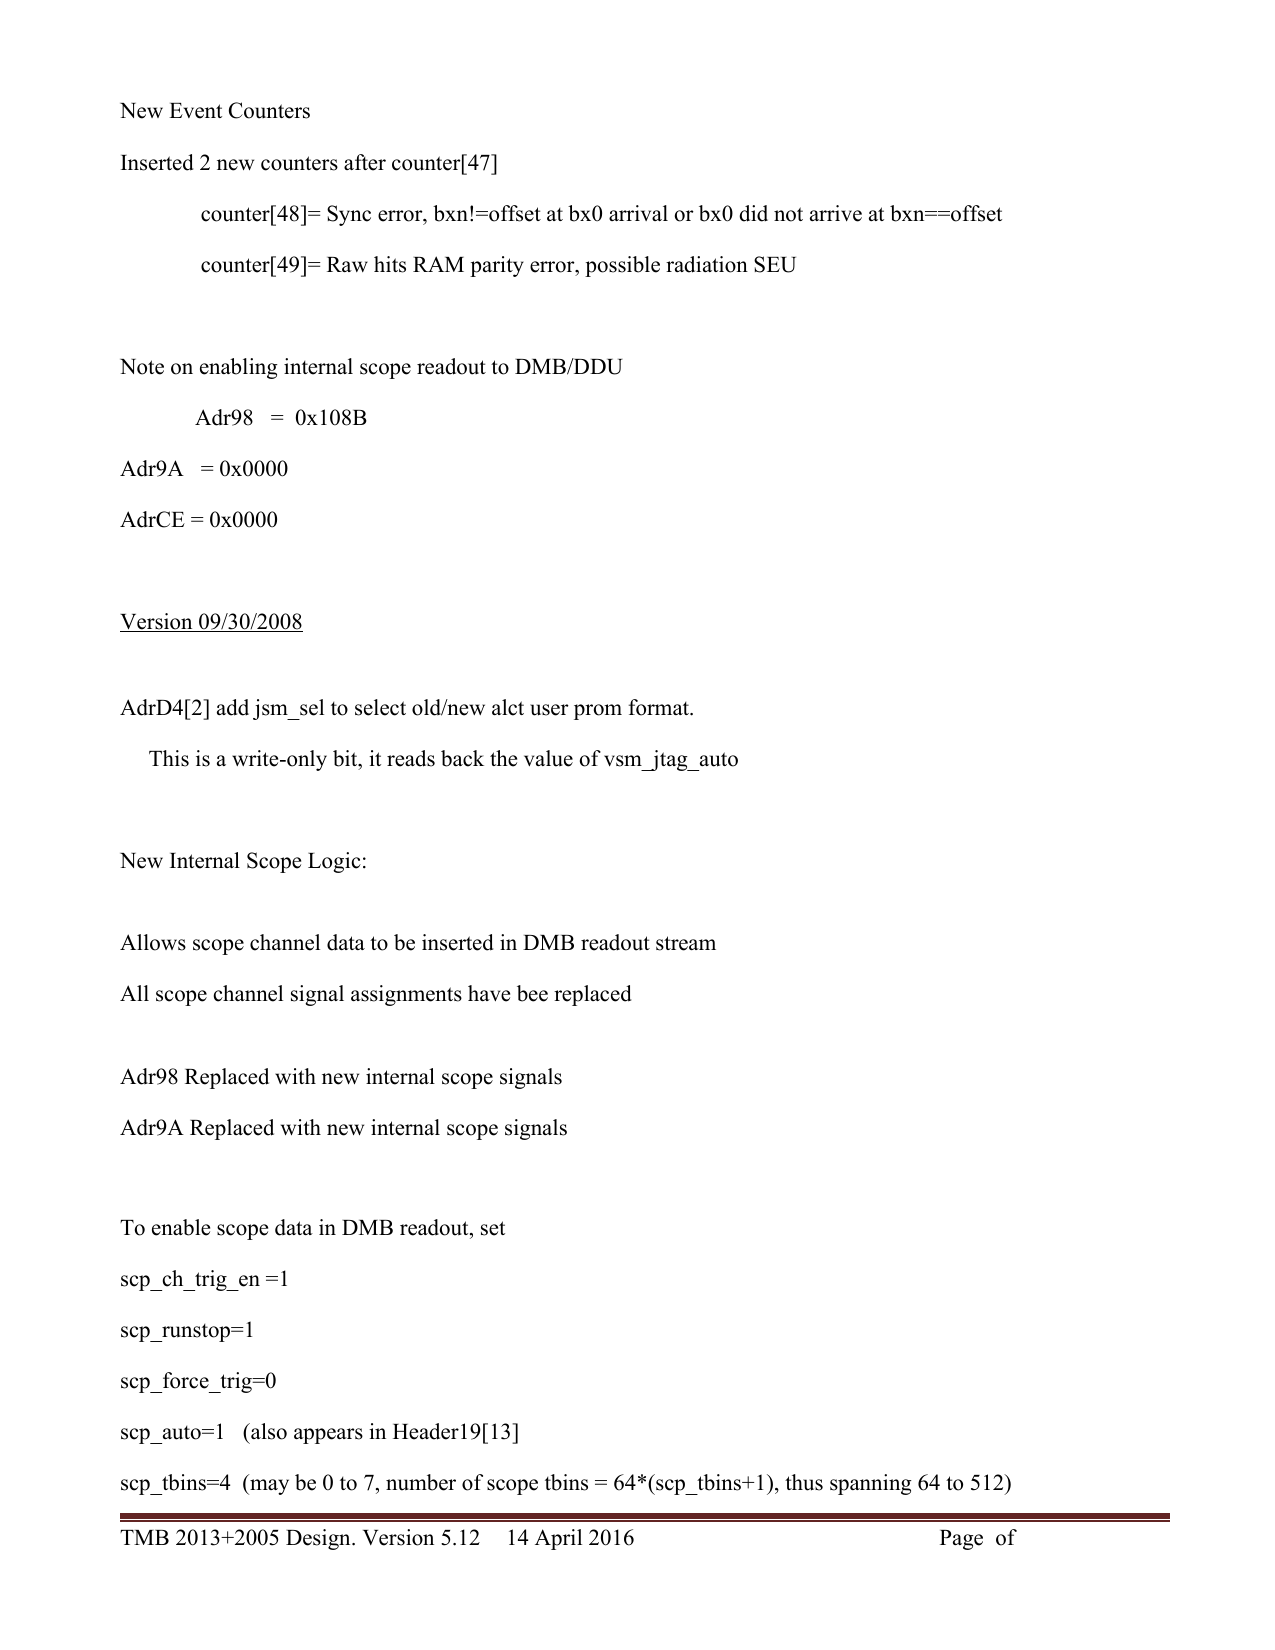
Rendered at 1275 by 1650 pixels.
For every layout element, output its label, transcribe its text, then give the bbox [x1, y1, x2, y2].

text New Internal Scope Logic: [120, 847, 1170, 873]
text Allows scope channel data to be inserted in DMB readout stream [120, 929, 1170, 956]
text Version 09/30/2008 [120, 608, 1170, 634]
text counter[49]= Raw hits RAM parity error, possible radiation SEU [120, 251, 1170, 277]
text This is a write-only bit, it reads back the value of vsm_jtag_auto [120, 744, 1170, 771]
text Inserted 2 new counters after counter[47] [120, 148, 1170, 175]
text Note on enabling internal scope readout to DMB/DDU [120, 353, 1170, 379]
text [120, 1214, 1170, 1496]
text AdrCE = 0x0000 [120, 506, 1170, 532]
text counter[48]= Sync error, bxn!=offset at bx0 arrival or bx0 did not arrive at bxn==offset [120, 199, 1170, 226]
text Adr98 Replaced with new internal scope signals [120, 1063, 1170, 1090]
text AdrD4[2] add jsm_sel to select old/new alct user prom format. [120, 693, 1170, 720]
text Adr9A = 0x0000 [120, 455, 1170, 481]
text Adr98 = 0x108B [120, 404, 1170, 430]
text New Event Counters [120, 97, 1170, 124]
text Adr9A Replaced with new internal scope signals [120, 1114, 1170, 1141]
text All scope channel signal assignments have bee replaced [120, 981, 1170, 1007]
